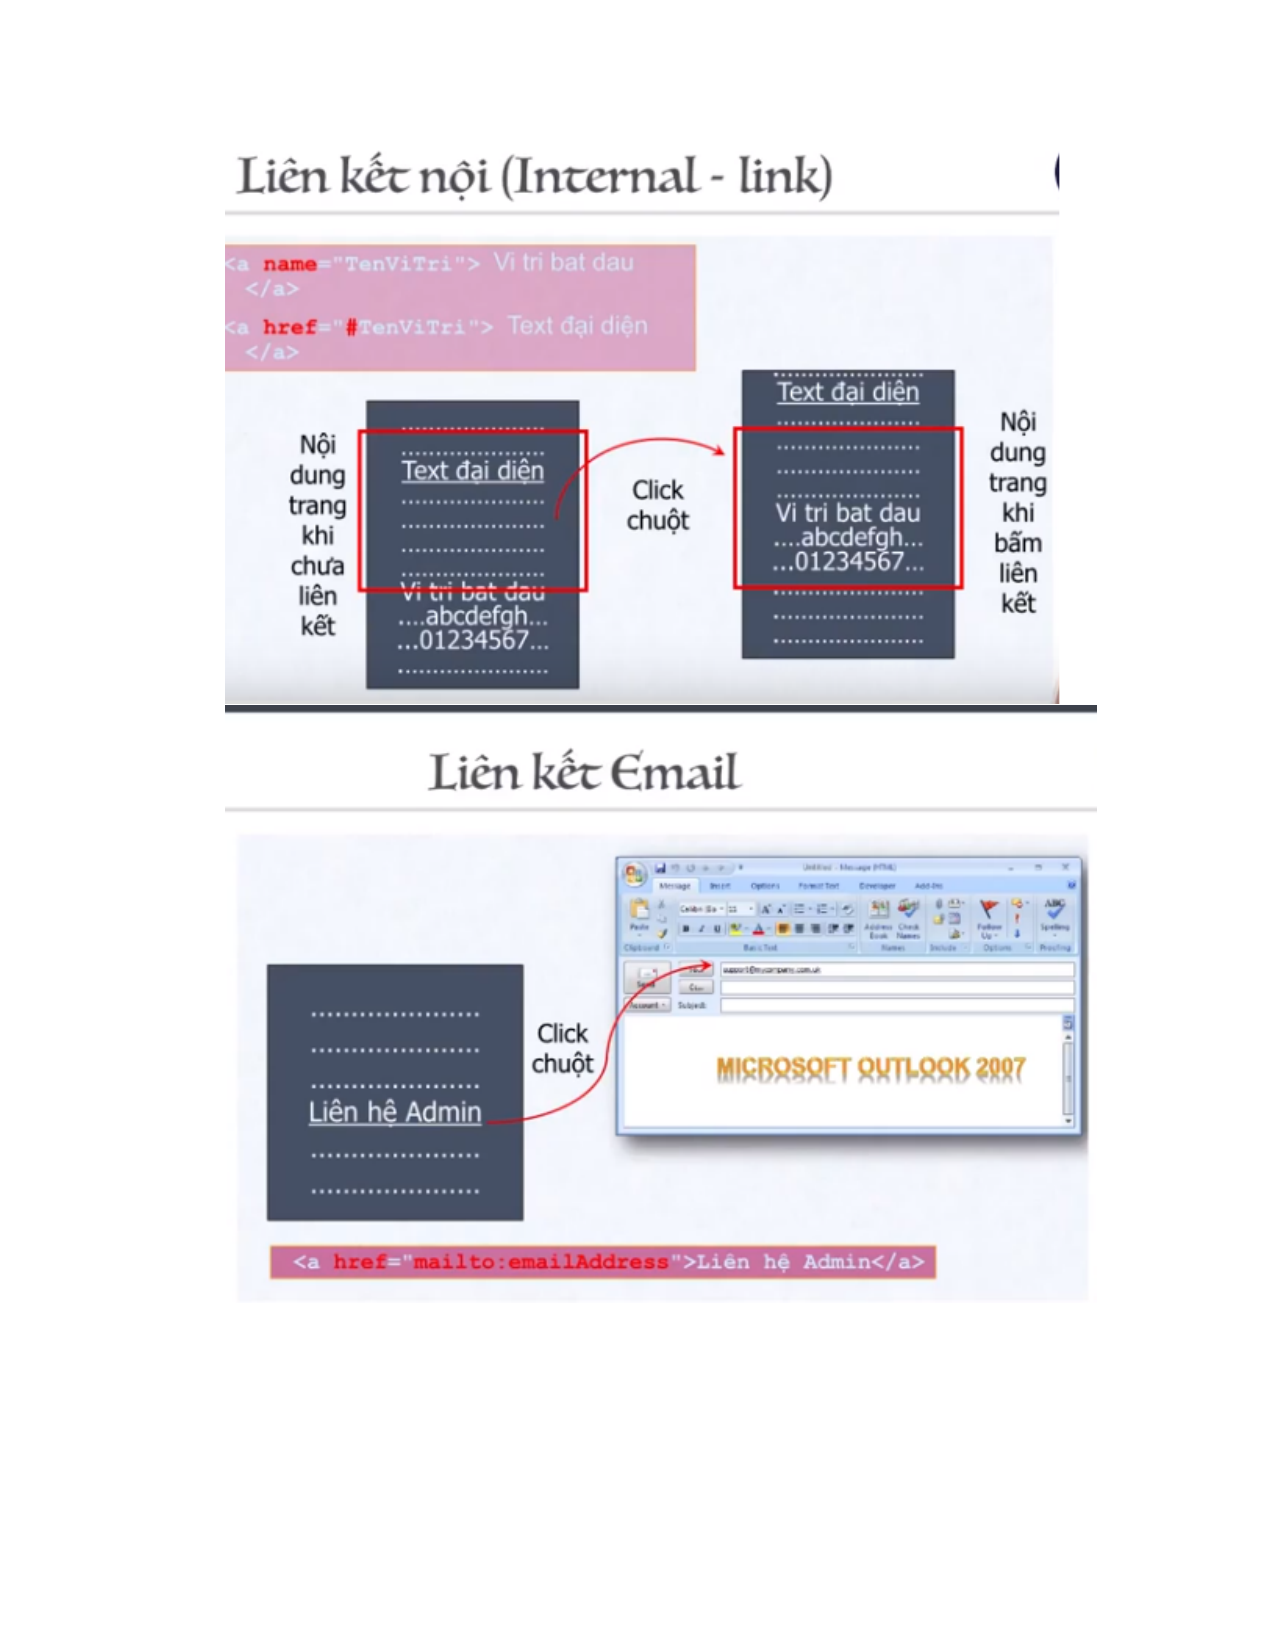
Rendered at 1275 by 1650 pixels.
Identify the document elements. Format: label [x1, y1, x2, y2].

picture [225, 150, 1060, 704]
picture [225, 705, 1097, 1303]
